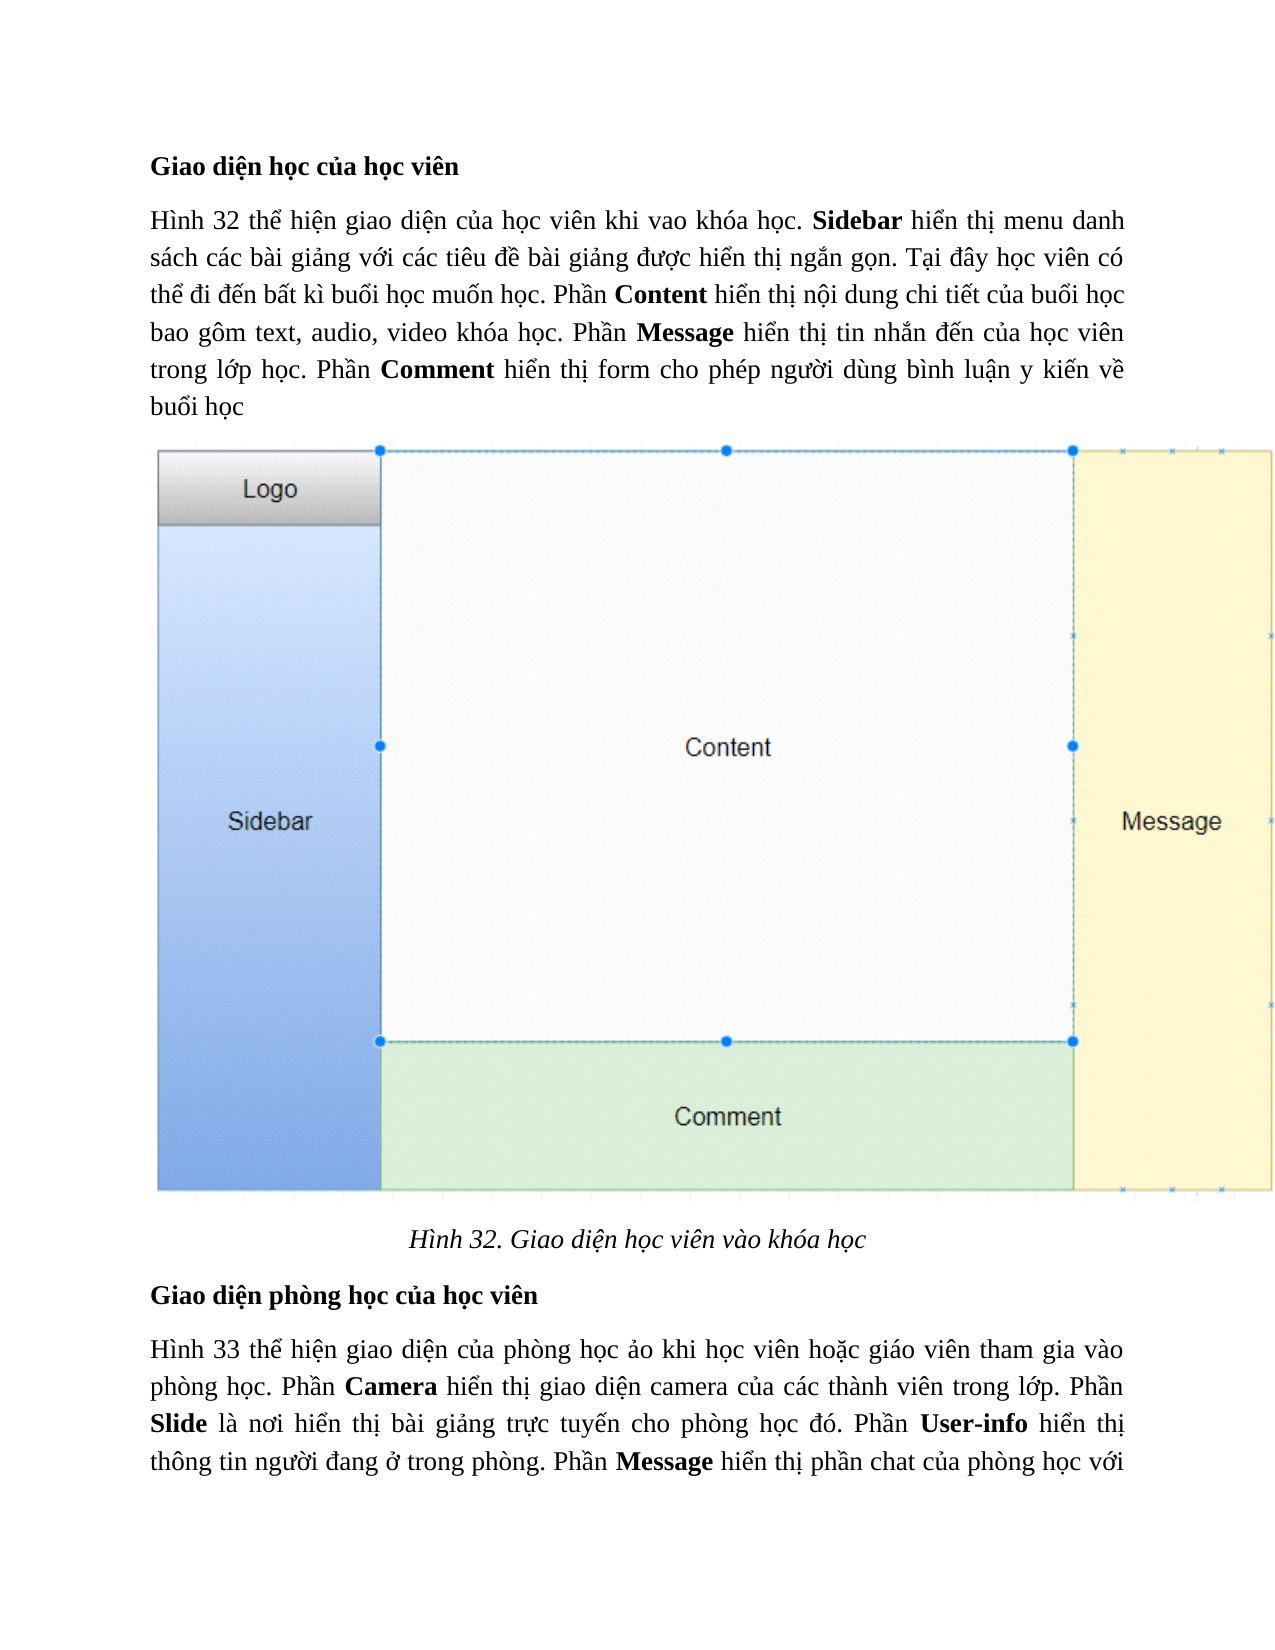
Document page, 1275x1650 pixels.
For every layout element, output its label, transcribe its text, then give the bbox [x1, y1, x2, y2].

text Hình 32. Giao diện học viên vào khóa học [150, 1223, 1125, 1254]
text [150, 1333, 1125, 1476]
text Giao diện học của học viên [150, 150, 1125, 181]
text Giao diện phòng học của học viên [150, 1279, 1125, 1310]
text Hình 32 thể hiện giao diện của học viên khi vao khóa học. Sidebar hiển thị menu danh sách các bài giảng với các tiêu đề bài giảng được hiển thị ngắn gọn. Tại đây học viên có thể đi đến bất kì buổi học muốn học. Phần Content hiển thị nội dung chi tiết của buổi học bao gôm text, audio, video khóa học. Phần Message hiển thị tin nhắn đến của học viên trong lớp học. Phần Comment hiển thị form cho phép người dùng bình luận y kiến về buổi học [150, 204, 1125, 422]
picture [150, 444, 1275, 1201]
